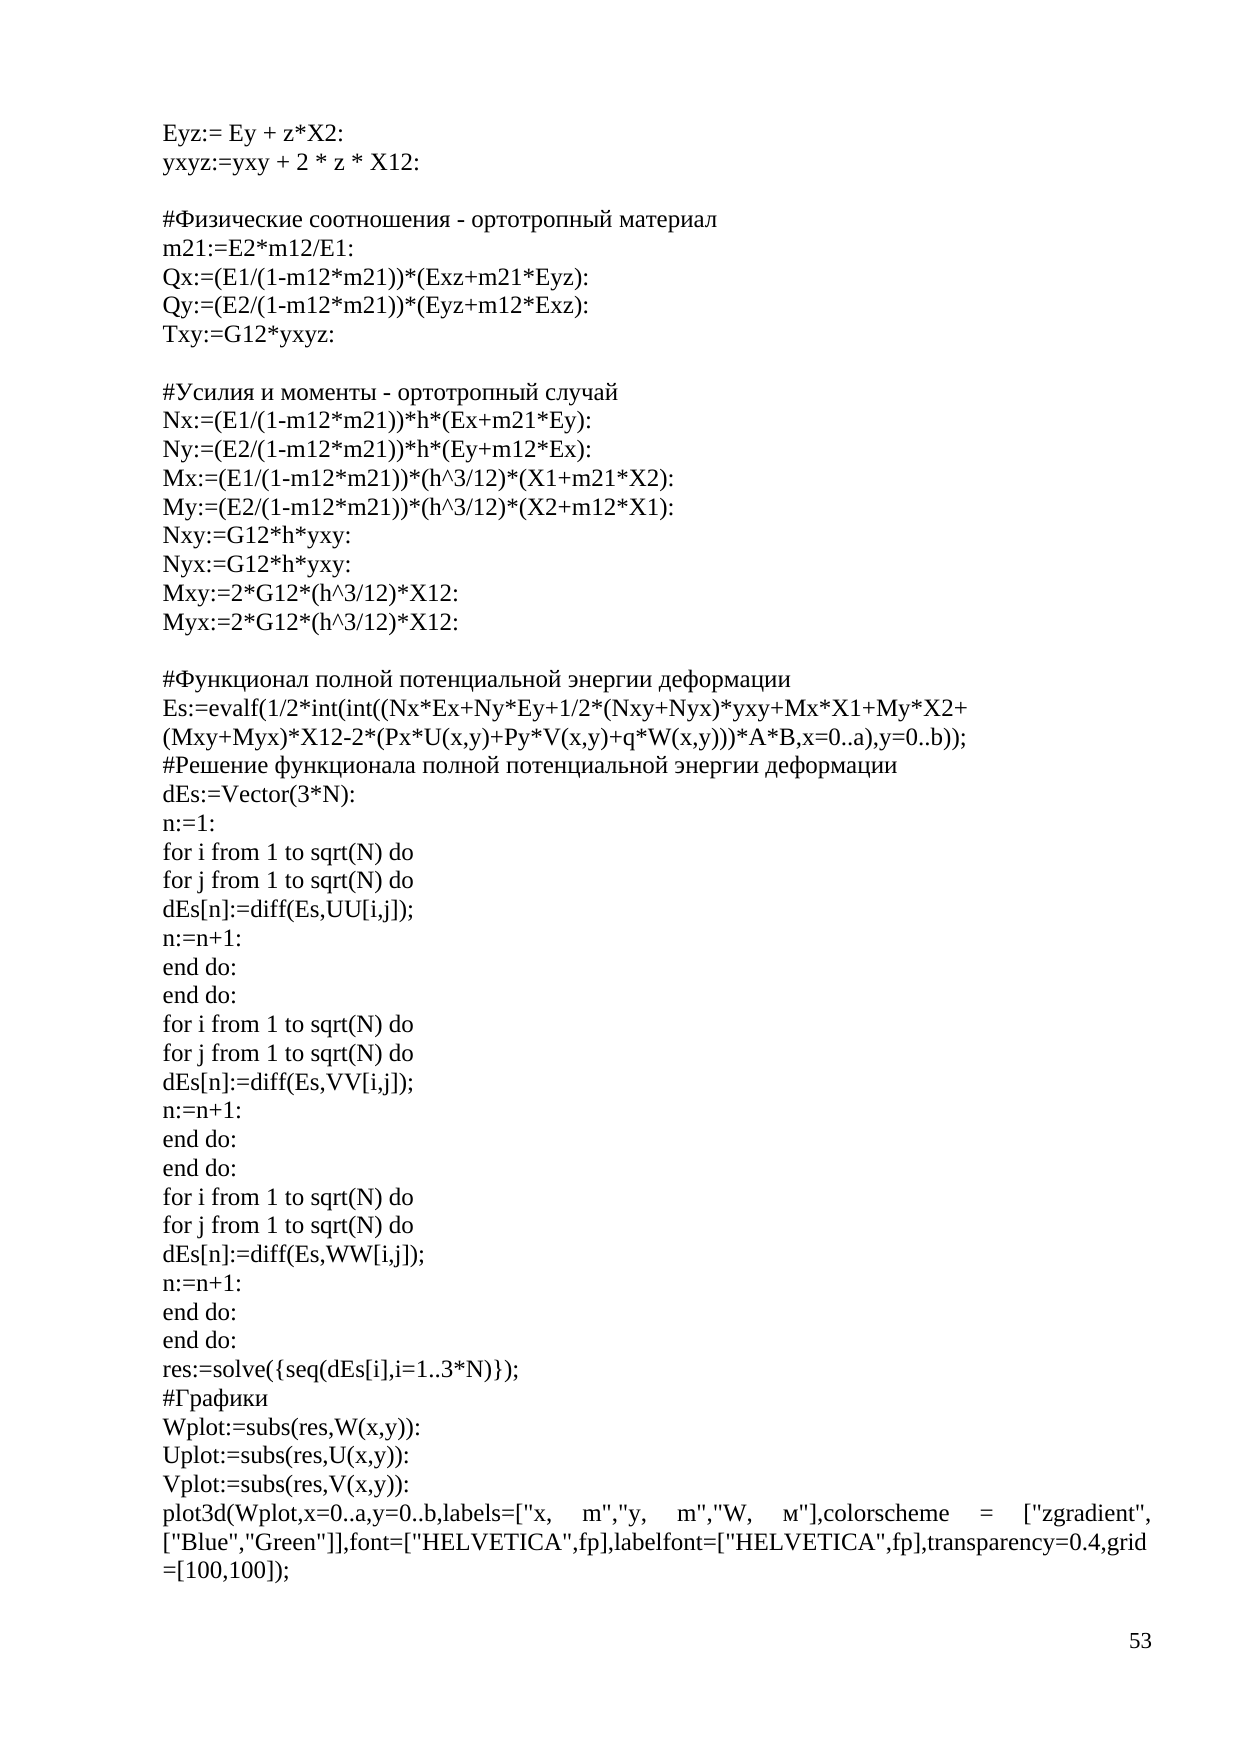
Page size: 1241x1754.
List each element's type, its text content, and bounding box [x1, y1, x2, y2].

text Ny:=(E2/(1-m12*m21))*h*(Ey+m12*Ex): [162, 434, 1152, 463]
text #Физические соотношения - ортотропный материал [162, 204, 1152, 233]
text Qx:=(E1/(1-m12*m21))*(Exz+m21*Eyz): [162, 262, 1152, 291]
text Nx:=(E1/(1-m12*m21))*h*(Ex+m21*Ey): [162, 406, 1152, 434]
text for i from 1 to sqrt(N) do [162, 1009, 1152, 1038]
text end do: [162, 1153, 1152, 1182]
text Mx:=(E1/(1-m12*m21))*(h^3/12)*(X1+m21*X2): [162, 463, 1152, 492]
text #Решение функционала полной потенциальной энергии деформации [162, 751, 1152, 779]
text Nyx:=G12*h*yxy: [162, 549, 1152, 578]
text #Усилия и моменты - ортотропный случай [162, 377, 1152, 406]
text dEs[n]:=diff(Es,VV[i,j]); [162, 1067, 1152, 1096]
text dEs[n]:=diff(Es,UU[i,j]); [162, 894, 1152, 923]
text n:=n+1: [162, 1096, 1152, 1124]
text Eyz:= Ey + z*X2: [162, 118, 1152, 147]
text res:=solve({seq(dEs[i],i=1..3*N)}); [162, 1354, 1152, 1383]
text dEs:=Vector(3*N): [162, 779, 1152, 808]
text Txy:=G12*yxyz: [162, 319, 1152, 348]
text Myx:=2*G12*(h^3/12)*X12: [162, 607, 1152, 636]
text Es:=evalf(1/2*int(int((Nx*Ex+Ny*Ey+1/2*(Nxy+Nyx)*yxy+Mx*X1+My*X2+(Mxy+Myx)*X12-2*(Px*U(x,y)+Py*V(x,y)+q*W(x,y)))*A*B,x=0..a),y=0..b)); [162, 693, 1152, 751]
text #Функционал полной потенциальной энергии деформации [162, 664, 1152, 693]
text for j from 1 to sqrt(N) do [162, 1211, 1152, 1239]
text dEs[n]:=diff(Es,WW[i,j]); [162, 1239, 1152, 1268]
text yxyz:=yxy + 2 * z * X12: [162, 147, 1152, 176]
text end do: [162, 1297, 1152, 1326]
text for j from 1 to sqrt(N) do [162, 866, 1152, 894]
text Uplot:=subs(res,U(x,y)): [162, 1441, 1152, 1469]
text end do: [162, 1124, 1152, 1153]
text plot3d(Wplot,x=0..a,y=0..b,labels=["x, m","y, m","W, м"],colorscheme = ["zgradient",["Blue","Green"]],font=["HELVETICA",fp],labelfont=["HELVETICA",fp],transparency=0.4,grid=[100,100]); [162, 1498, 1152, 1584]
text m21:=E2*m12/E1: [162, 233, 1152, 262]
text for i from 1 to sqrt(N) do [162, 1182, 1152, 1211]
text #Графики [162, 1383, 1152, 1412]
text end do: [162, 981, 1152, 1009]
text Nxy:=G12*h*yxy: [162, 521, 1152, 549]
text n:=n+1: [162, 1268, 1152, 1297]
text Wplot:=subs(res,W(x,y)): [162, 1412, 1152, 1441]
text Mxy:=2*G12*(h^3/12)*X12: [162, 578, 1152, 607]
text end do: [162, 1326, 1152, 1354]
text Qy:=(E2/(1-m12*m21))*(Eyz+m12*Exz): [162, 291, 1152, 319]
text for j from 1 to sqrt(N) do [162, 1038, 1152, 1067]
text My:=(E2/(1-m12*m21))*(h^3/12)*(X2+m12*X1): [162, 492, 1152, 521]
text n:=1: [162, 808, 1152, 837]
text for i from 1 to sqrt(N) do [162, 837, 1152, 866]
text n:=n+1: [162, 923, 1152, 952]
text Vplot:=subs(res,V(x,y)): [162, 1469, 1152, 1498]
text end do: [162, 952, 1152, 981]
